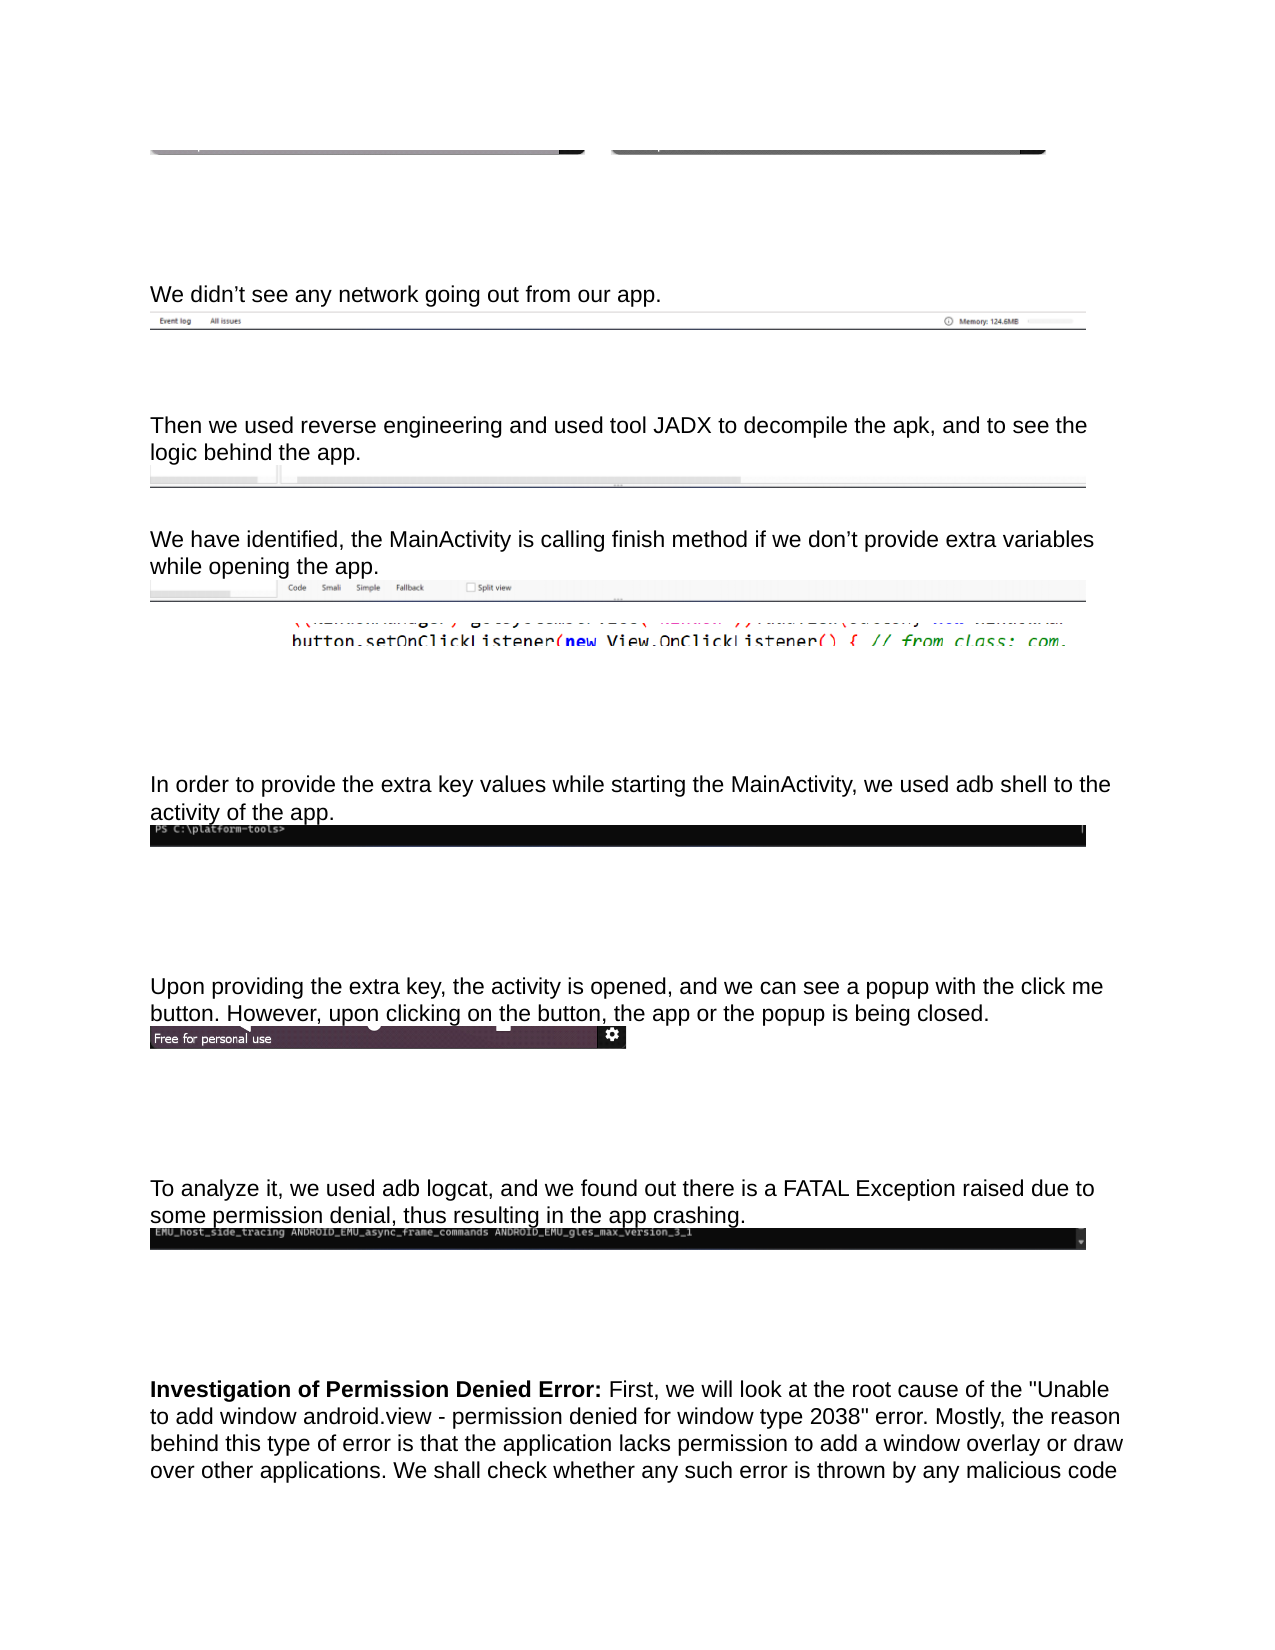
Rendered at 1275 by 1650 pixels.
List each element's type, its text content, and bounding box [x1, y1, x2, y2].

text We didn’t see any network going out from our app. [150, 281, 1125, 308]
text In order to provide the extra key values while starting the MainActivity, we used adb shell to the activity of the app. [150, 771, 1125, 825]
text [150, 1376, 1125, 1484]
text Upon providing the extra key, the activity is opened, and we can see a popup with the click me button. However, upon clicking on the button, the app or the popup is being closed. [150, 973, 1125, 1027]
text Then we used reverse engineering and used tool JADX to decompile the apk, and to see the logic behind the app. [150, 412, 1125, 466]
text To analyze it, we used adb logcat, and we found out there is a FATAL Exception raised due to some permission denial, thus resulting in the app crashing. [150, 1174, 1125, 1228]
text We have identified, the MainActivity is calling finish method if we don’t provide extra variables while opening the app. [150, 526, 1125, 580]
